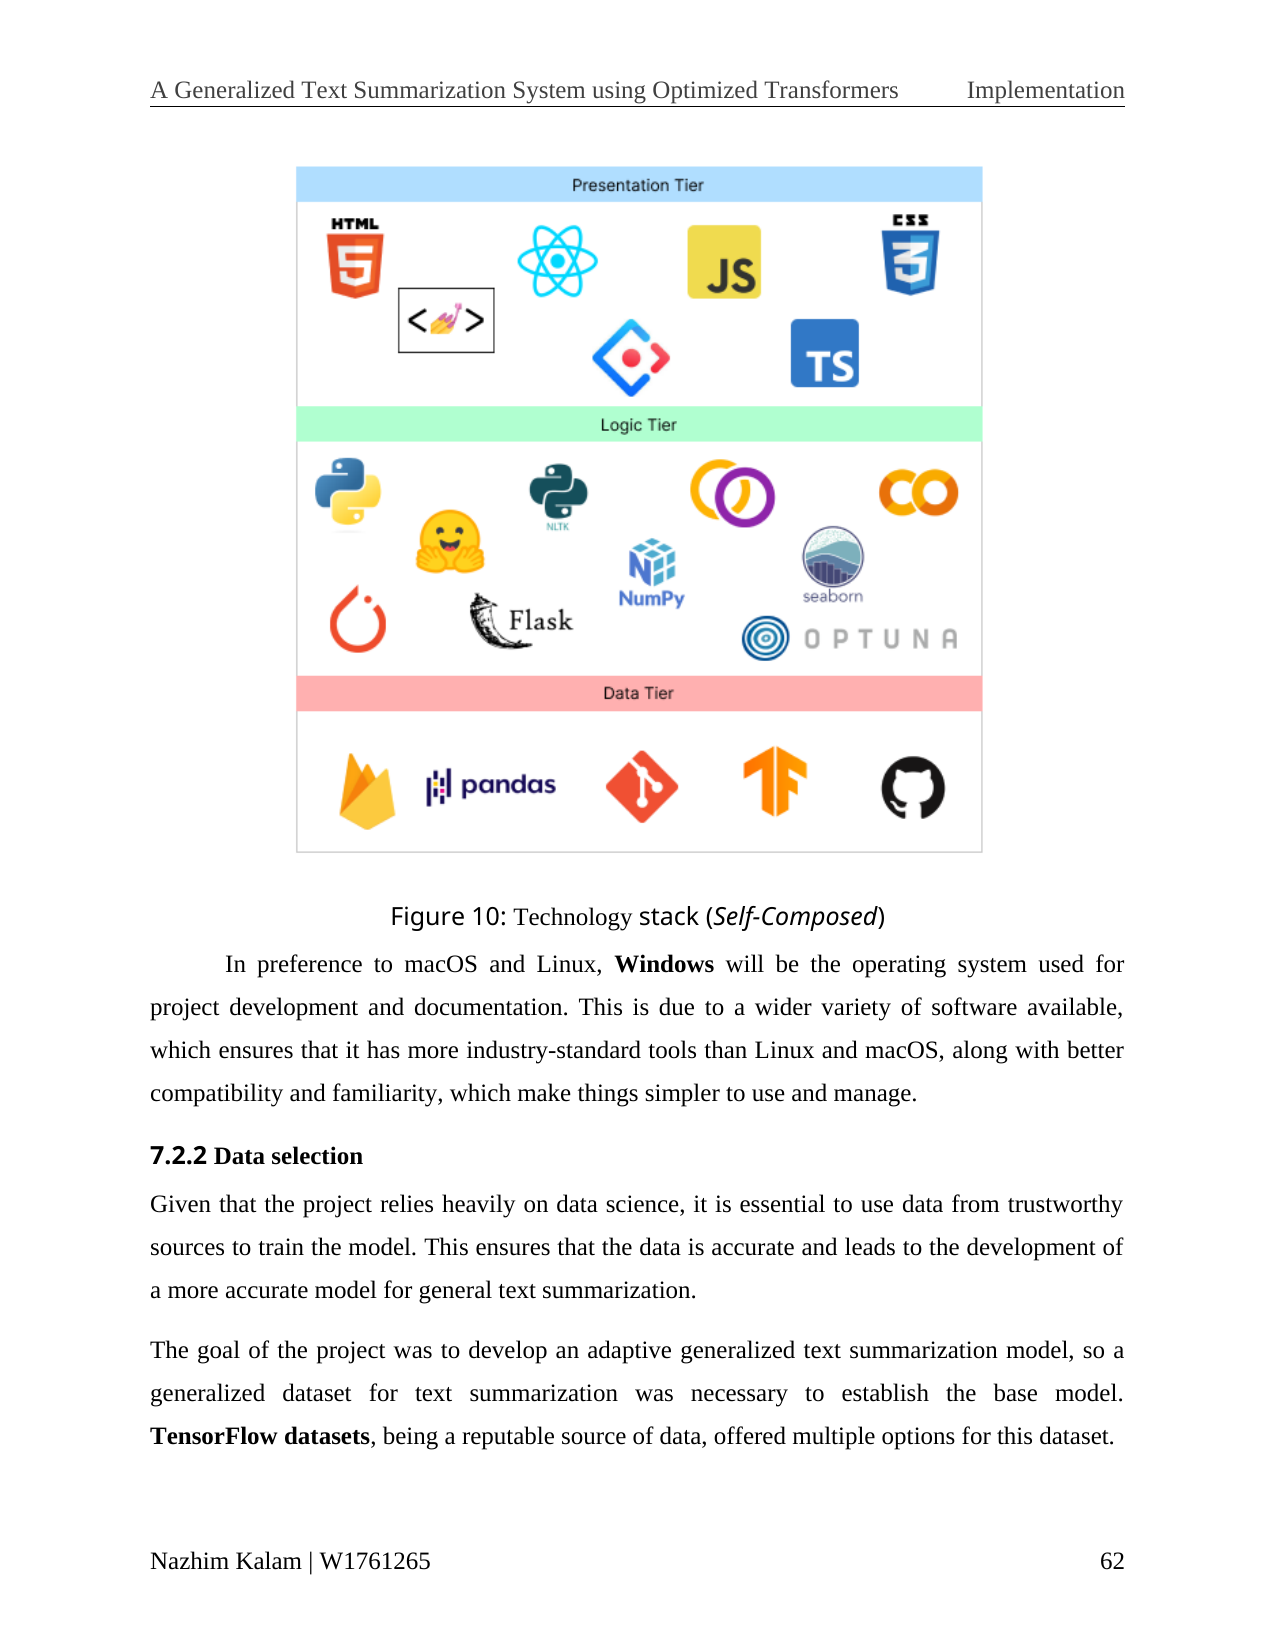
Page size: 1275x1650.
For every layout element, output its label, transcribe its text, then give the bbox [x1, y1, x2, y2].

text Given that the project relies heavily on data science, it is essential to use data from trustworthy sources to train the model. This ensures that the data is accurate and leads to the development of a more accurate model for general text summarization. [150, 1189, 1125, 1304]
text Figure 10: Technology stack (Self-Composed) [150, 898, 1125, 932]
subtitle 7.2.2 Data selection [150, 1138, 1125, 1172]
text The goal of the project was to develop an adaptive generalized text summarization model, so a generalized dataset for text summarization was necessary to establish the base model. TensorFlow datasets, being a reputable source of data, offered multiple options for this dataset. [150, 1335, 1125, 1450]
text In preference to macOS and Linux, Windows will be the operating system used for project development and documentation. This is due to a wider variety of software available, which ensures that it has more industry-standard tools than Linux and macOS, along with better compatibility and familiarity, which make things simpler to use and manage. [150, 949, 1125, 1107]
picture [280, 150, 995, 868]
